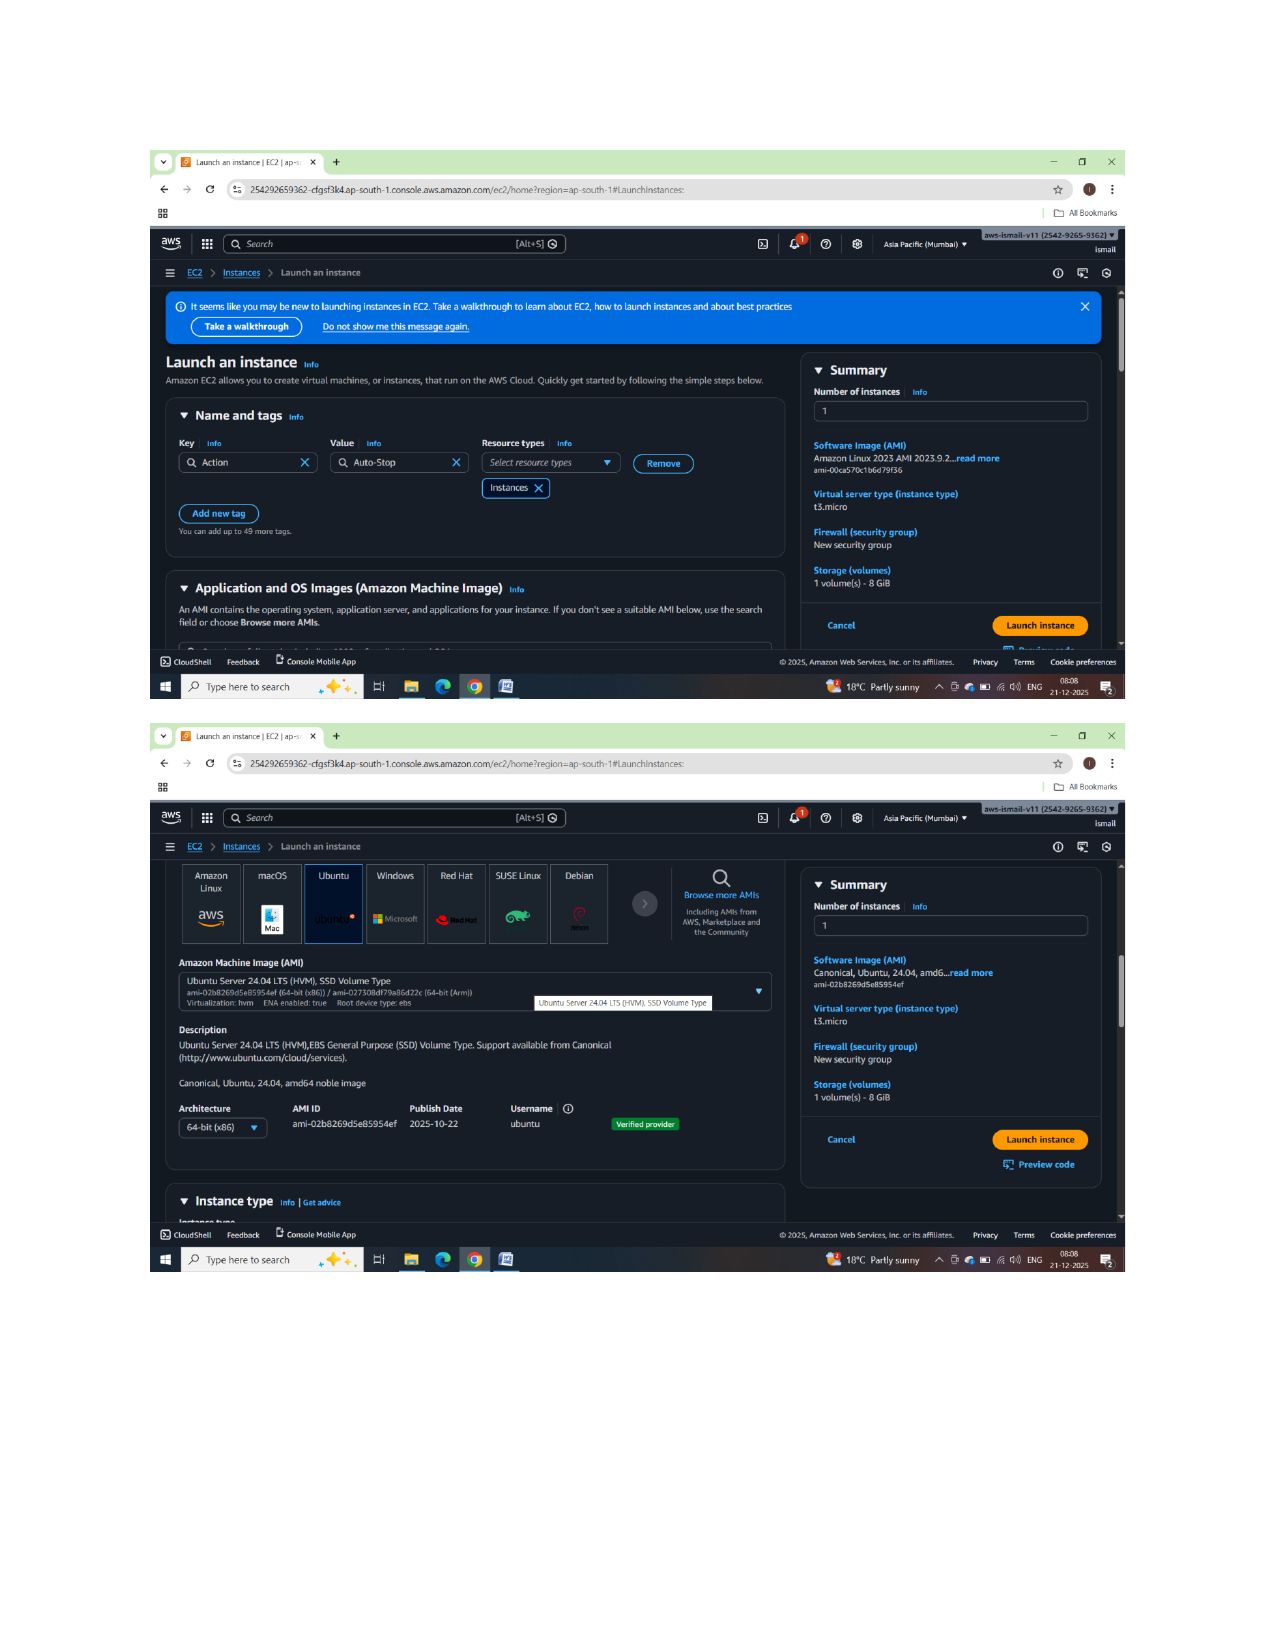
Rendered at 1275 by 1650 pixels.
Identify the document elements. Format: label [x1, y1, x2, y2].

picture [150, 723, 1125, 1272]
picture [150, 150, 1125, 699]
